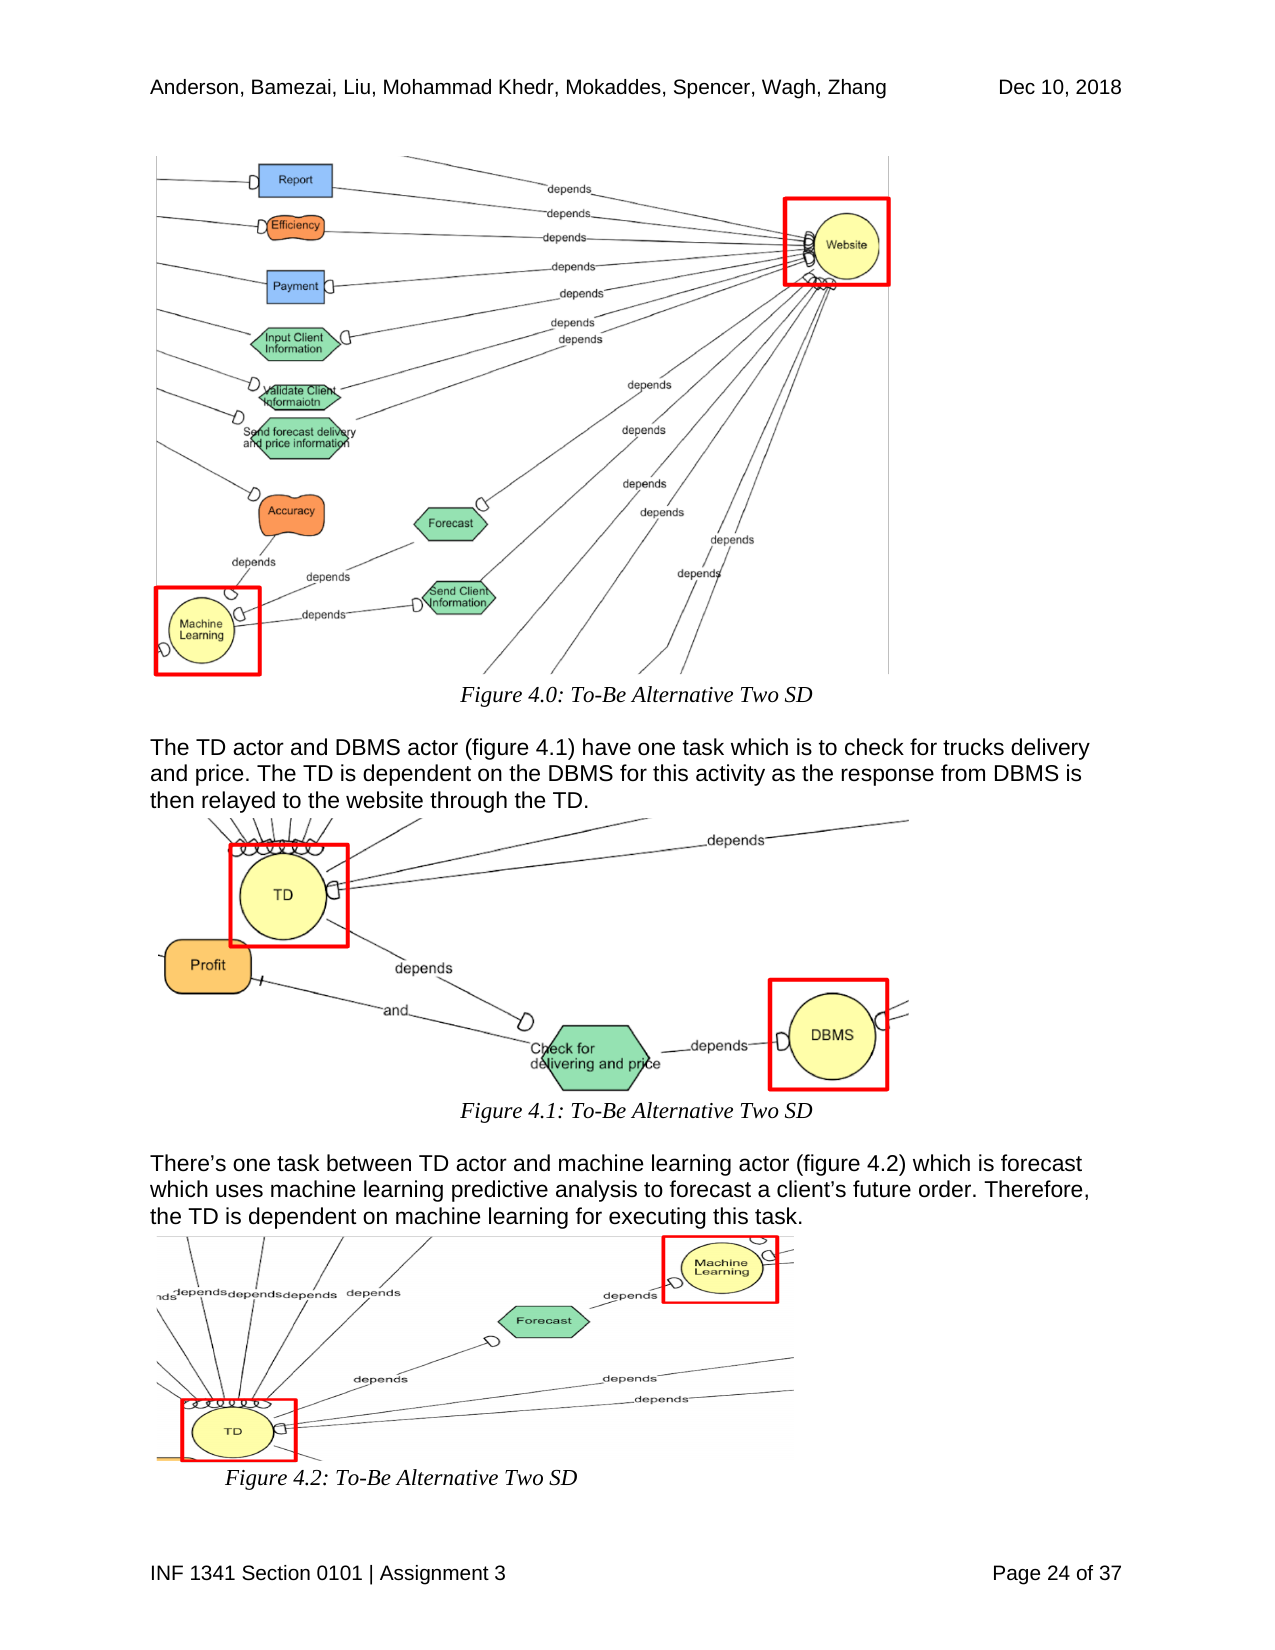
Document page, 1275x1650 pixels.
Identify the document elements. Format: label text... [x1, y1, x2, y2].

picture [150, 1229, 801, 1464]
text Figure 4.0: To-Be Alternative Two SD [150, 681, 1125, 708]
text The TD actor and DBMS actor (figure 4.1) have one task which is to check for trucks delivery and price. The TD is dependent on the DBMS for this activity as the response from DBMS is then relayed to the website through the TD. [150, 734, 1125, 813]
picture [150, 813, 946, 1098]
text There’s one task between TD actor and machine learning actor (figure 4.2) which is forecast which uses machine learning predictive analysis to forecast a client’s future order. Therefore, the TD is dependent on machine learning for executing this task. [150, 1150, 1125, 1229]
picture [150, 150, 899, 682]
text Figure 4.2: To-Be Alternative Two SD [150, 1463, 1125, 1490]
text Figure 4.1: To-Be Alternative Two SD [150, 1097, 1125, 1124]
